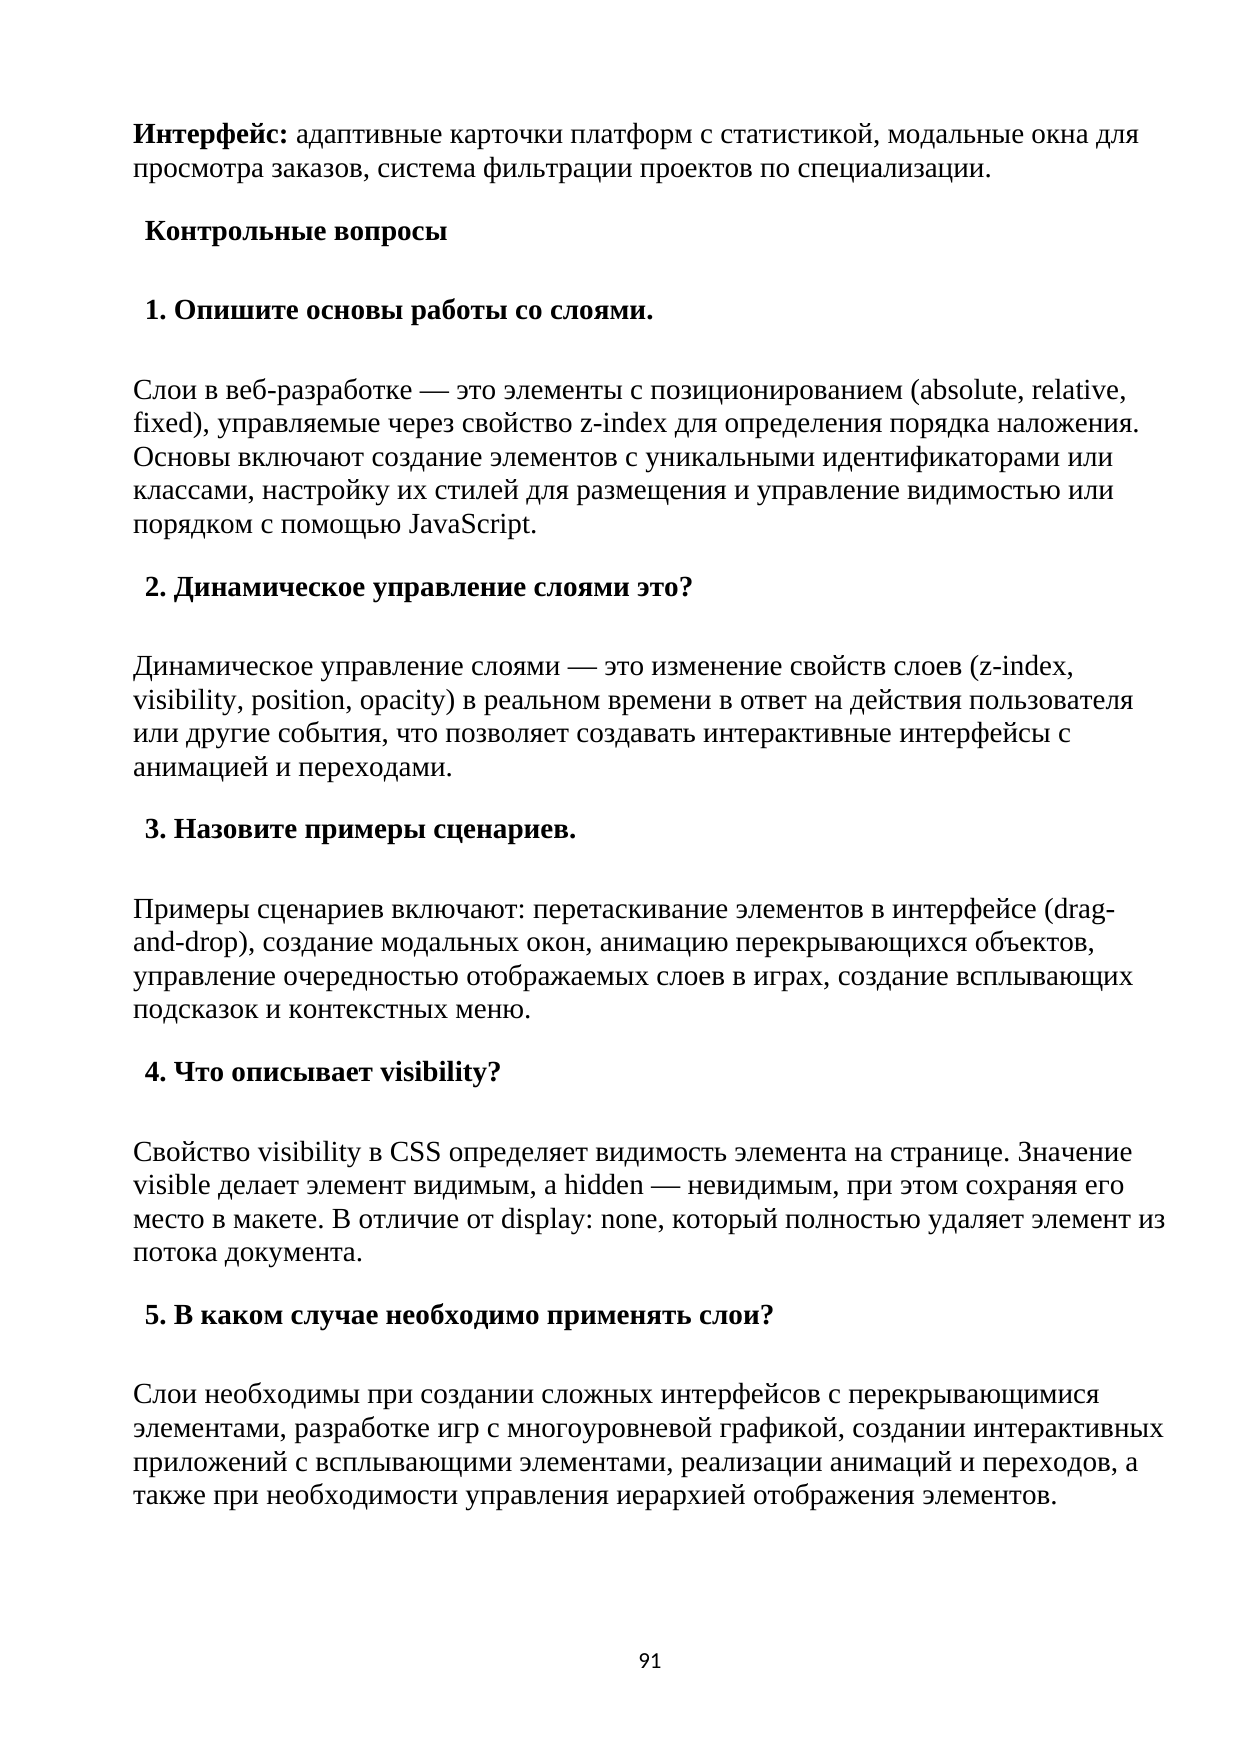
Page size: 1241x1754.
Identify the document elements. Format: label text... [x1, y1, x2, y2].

text Интерфейс: адаптивные карточки платформ с статистикой, модальные окна для просмотра заказов, система фильтрации проектов по специализации. [133, 117, 1166, 184]
text 4. Что описывает visibility? [144, 1054, 1155, 1088]
text Свойство visibility в CSS определяет видимость элемента на странице. Значение visible делает элемент видимым, а hidden — невидимым, при этом сохраняя его место в макете. В отличие от display: none, который полностью удаляет элемент из потока документа. [133, 1134, 1166, 1268]
text 5. В каком случае необходимо применять слои? [144, 1297, 1155, 1331]
text Динамическое управление слоями — это изменение свойств слоев (z-index, visibility, position, opacity) в реальном времени в ответ на действия пользователя или другие события, что позволяет создавать интерактивные интерфейсы с анимацией и переходами. [133, 648, 1166, 782]
text 1. Опишите основы работы со слоями. [144, 292, 1155, 326]
text Контрольные вопросы [144, 213, 1155, 246]
text 3. Назовите примеры сценариев. [144, 812, 1155, 845]
text Слои в веб-разработке — это элементы с позиционированием (absolute, relative, fixed), управляемые через свойство z-index для определения порядка наложения. Основы включают создание элементов с уникальными идентификаторами или классами, настройку их стилей для размещения и управление видимостью или порядком с помощью JavaScript. [133, 372, 1166, 539]
text Примеры сценариев включают: перетаскивание элементов в интерфейсе (drag-and-drop), создание модальных окон, анимацию перекрывающихся объектов, управление очередностью отображаемых слоев в играх, создание всплывающих подсказок и контекстных меню. [133, 891, 1166, 1025]
text Слои необходимы при создании сложных интерфейсов с перекрывающимися элементами, разработке игр с многоуровневой графикой, создании интерактивных приложений с всплывающими элементами, реализации анимаций и переходов, а также при необходимости управления иерархией отображения элементов. [133, 1377, 1166, 1511]
text 2. Динамическое управление слоями это? [144, 569, 1155, 602]
